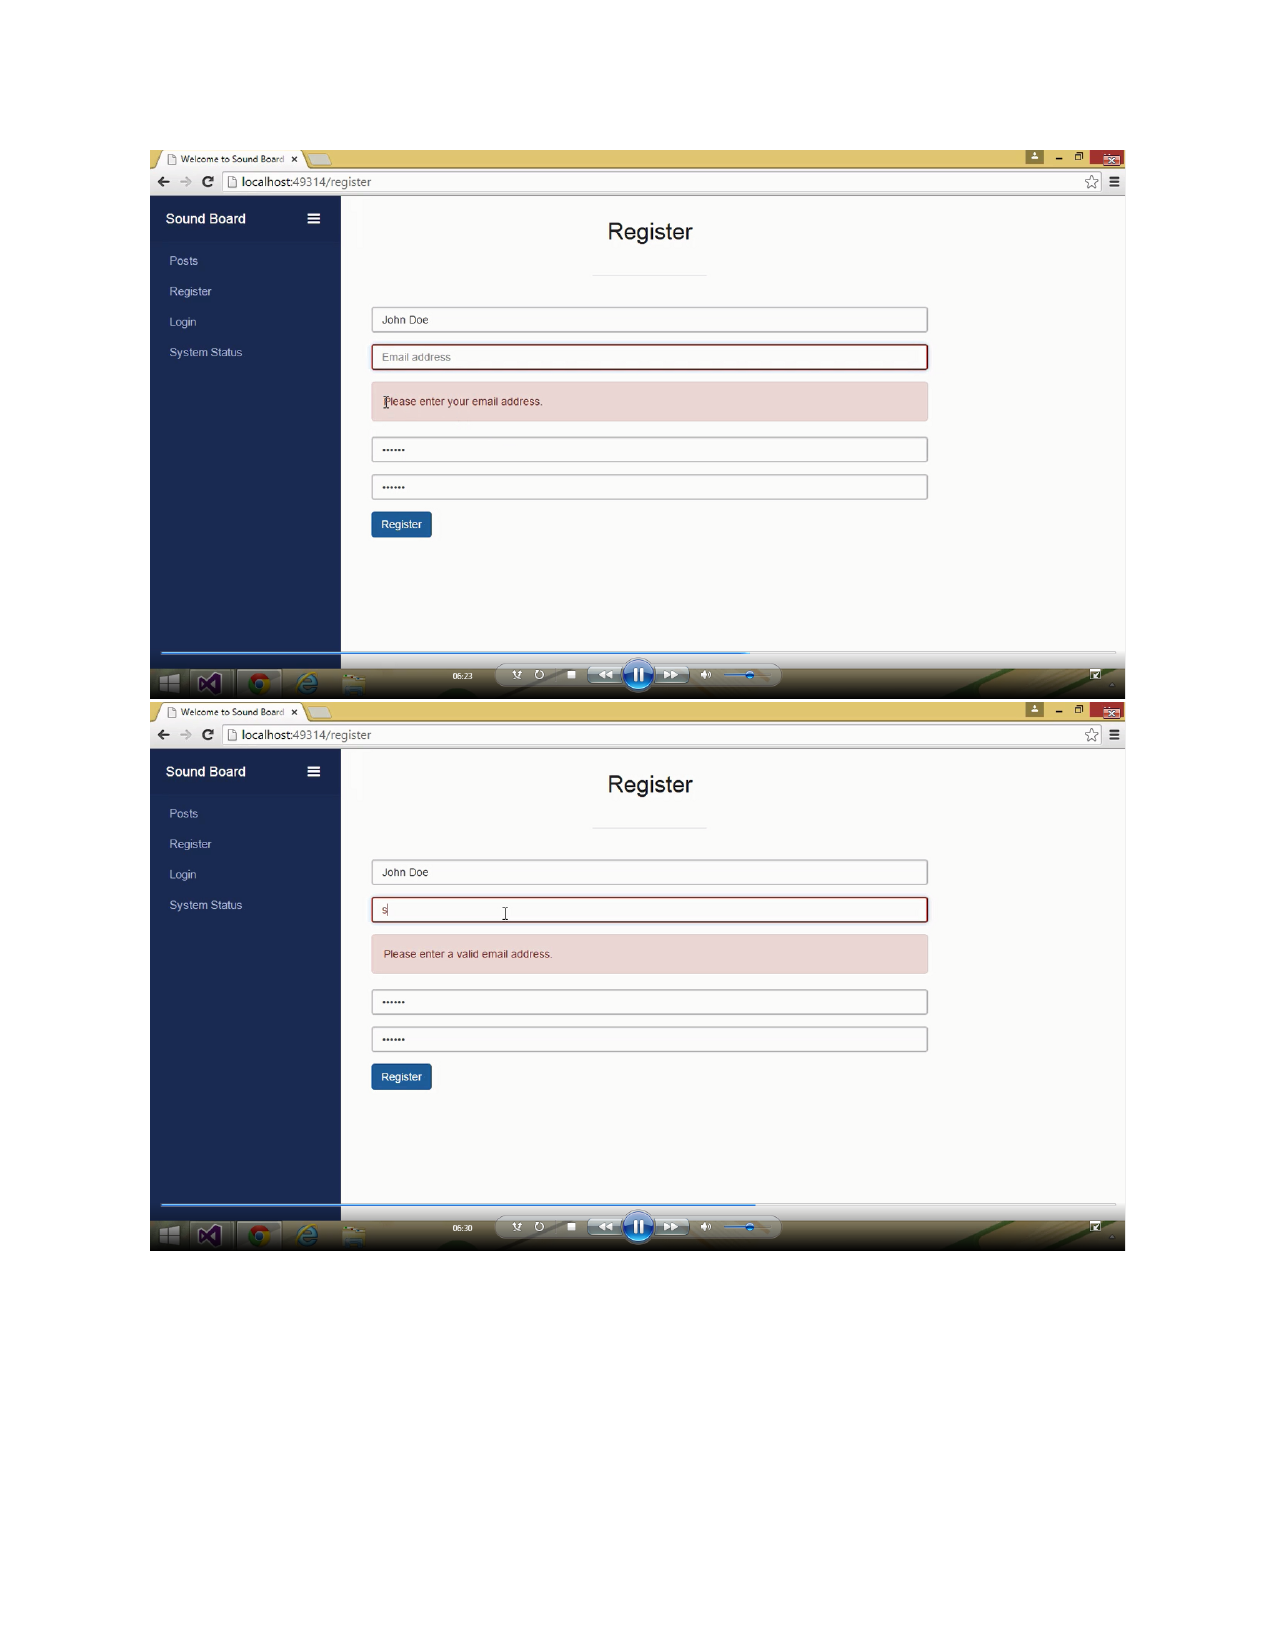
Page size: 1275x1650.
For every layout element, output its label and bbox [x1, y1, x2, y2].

picture [150, 702, 1125, 1251]
picture [150, 150, 1125, 699]
